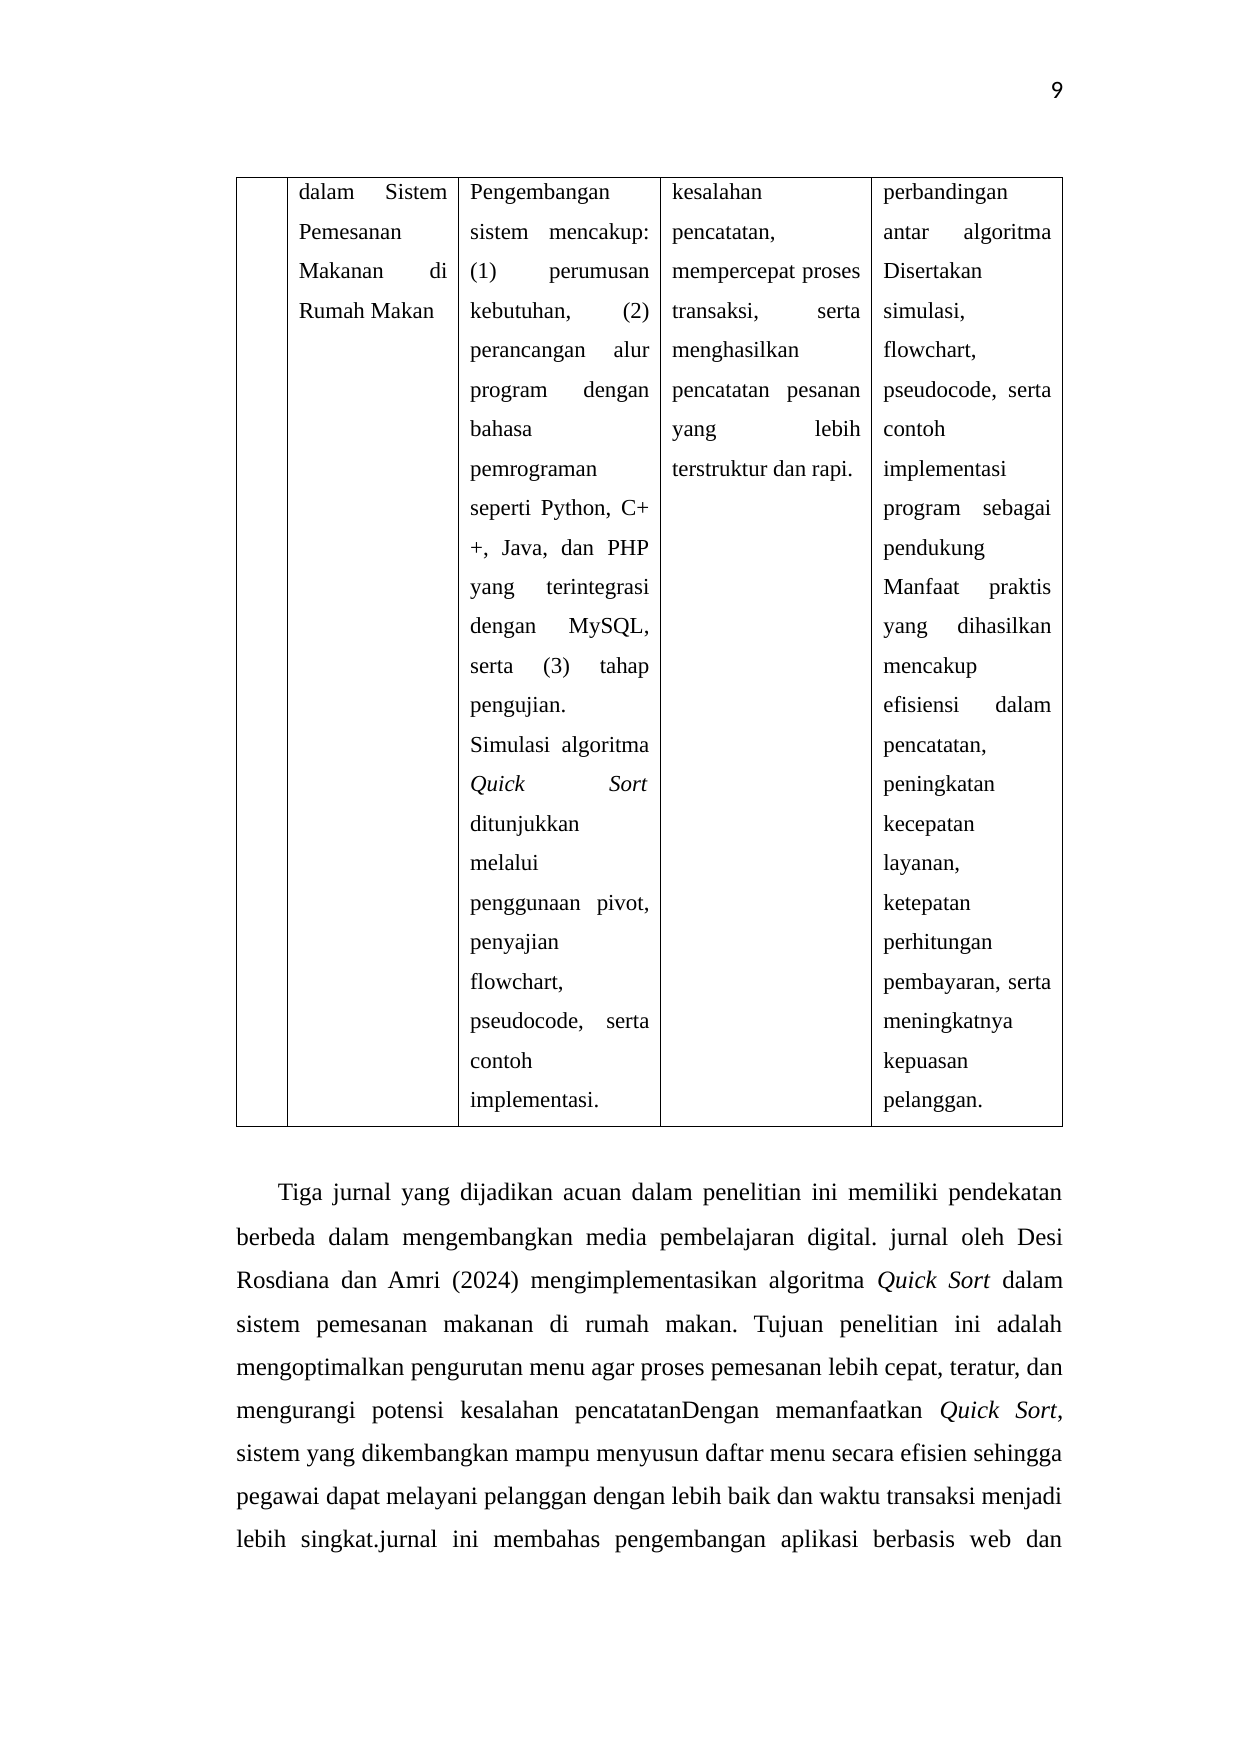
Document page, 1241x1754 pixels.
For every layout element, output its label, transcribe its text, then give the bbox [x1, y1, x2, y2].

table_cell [661, 178, 871, 1126]
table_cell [459, 178, 660, 1126]
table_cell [288, 178, 458, 1126]
table_cell 3. [237, 178, 287, 1126]
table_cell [872, 178, 1062, 1126]
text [236, 1177, 1063, 1553]
